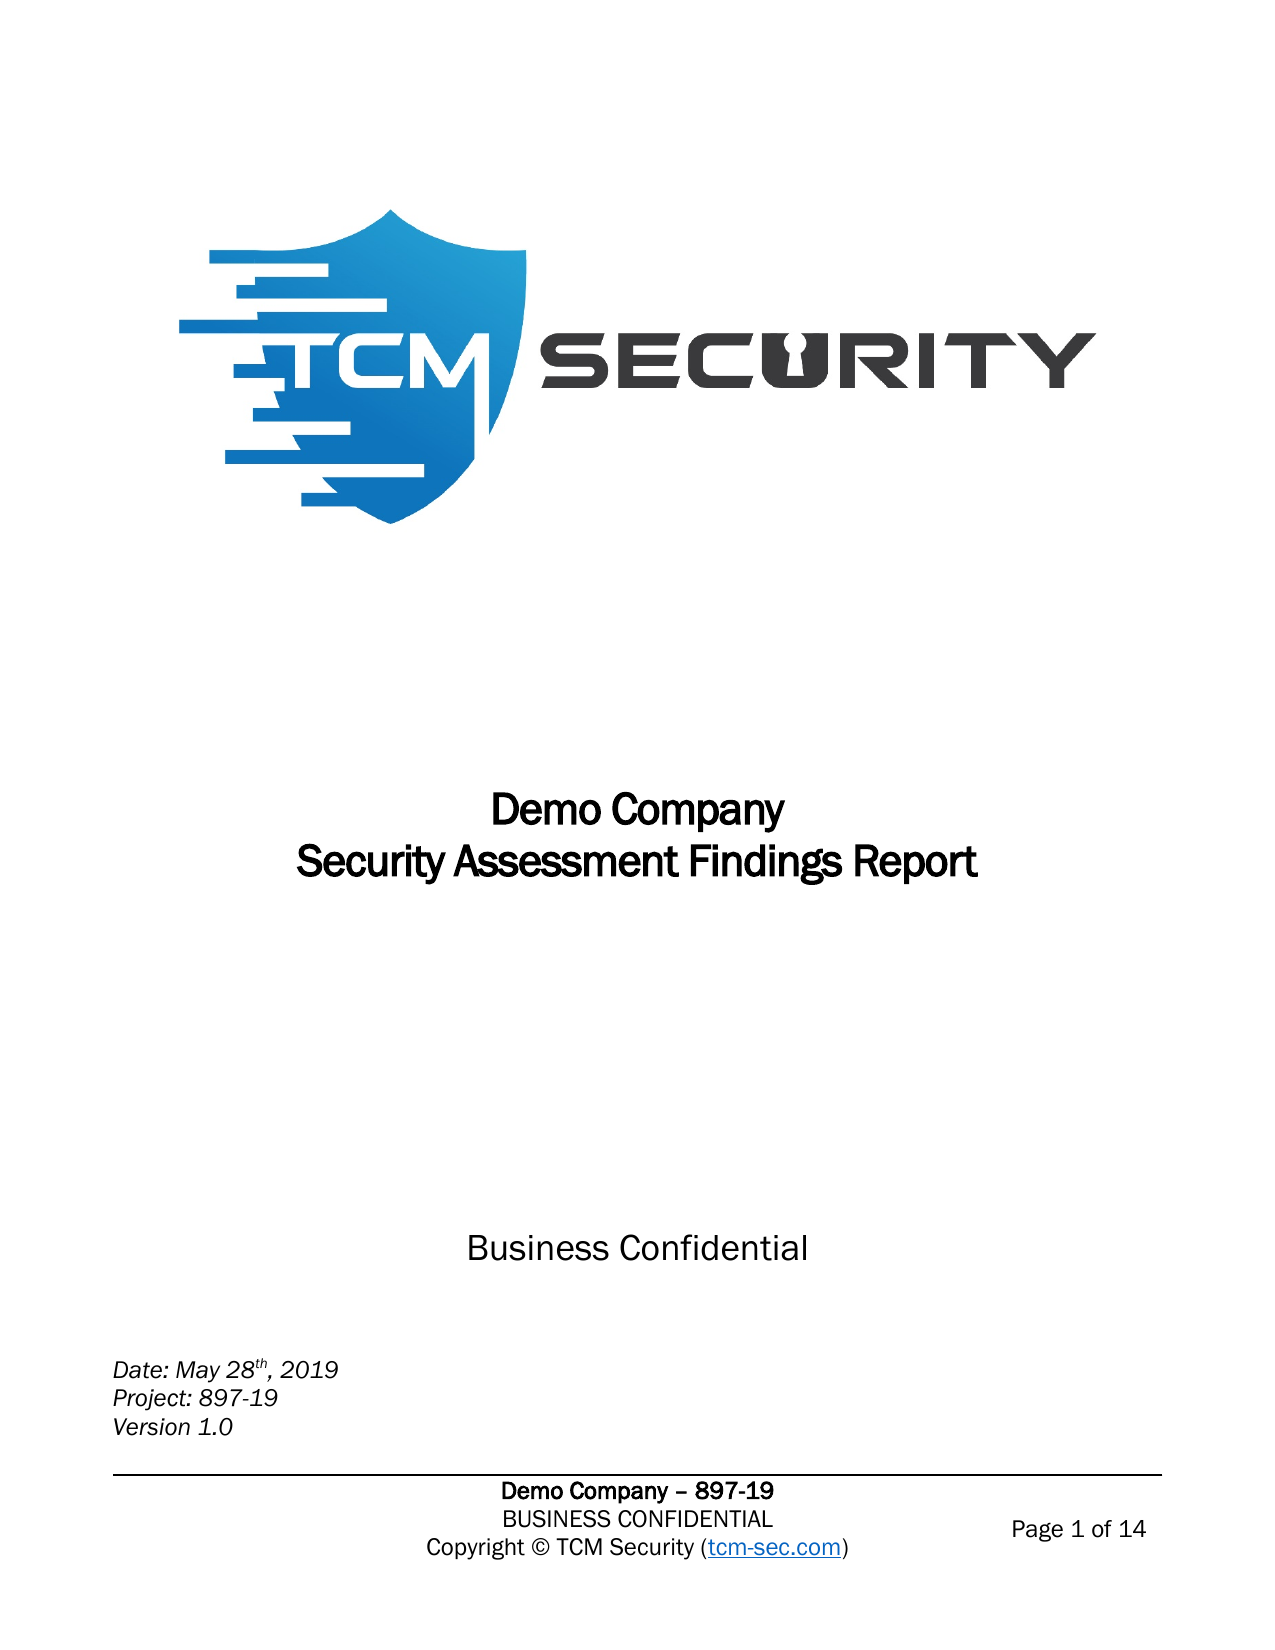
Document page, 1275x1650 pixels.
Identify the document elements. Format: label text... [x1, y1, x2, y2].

picture [112, 150, 1163, 584]
title Date: May 28th, 2019 [112, 1356, 1162, 1384]
title Version 1.0 [112, 1412, 1162, 1441]
title Demo Company [112, 782, 1162, 834]
title Business Confidential [112, 1226, 1162, 1268]
title Project: 897-19 [112, 1384, 1162, 1412]
title Security Assessment Findings Report [112, 834, 1162, 886]
